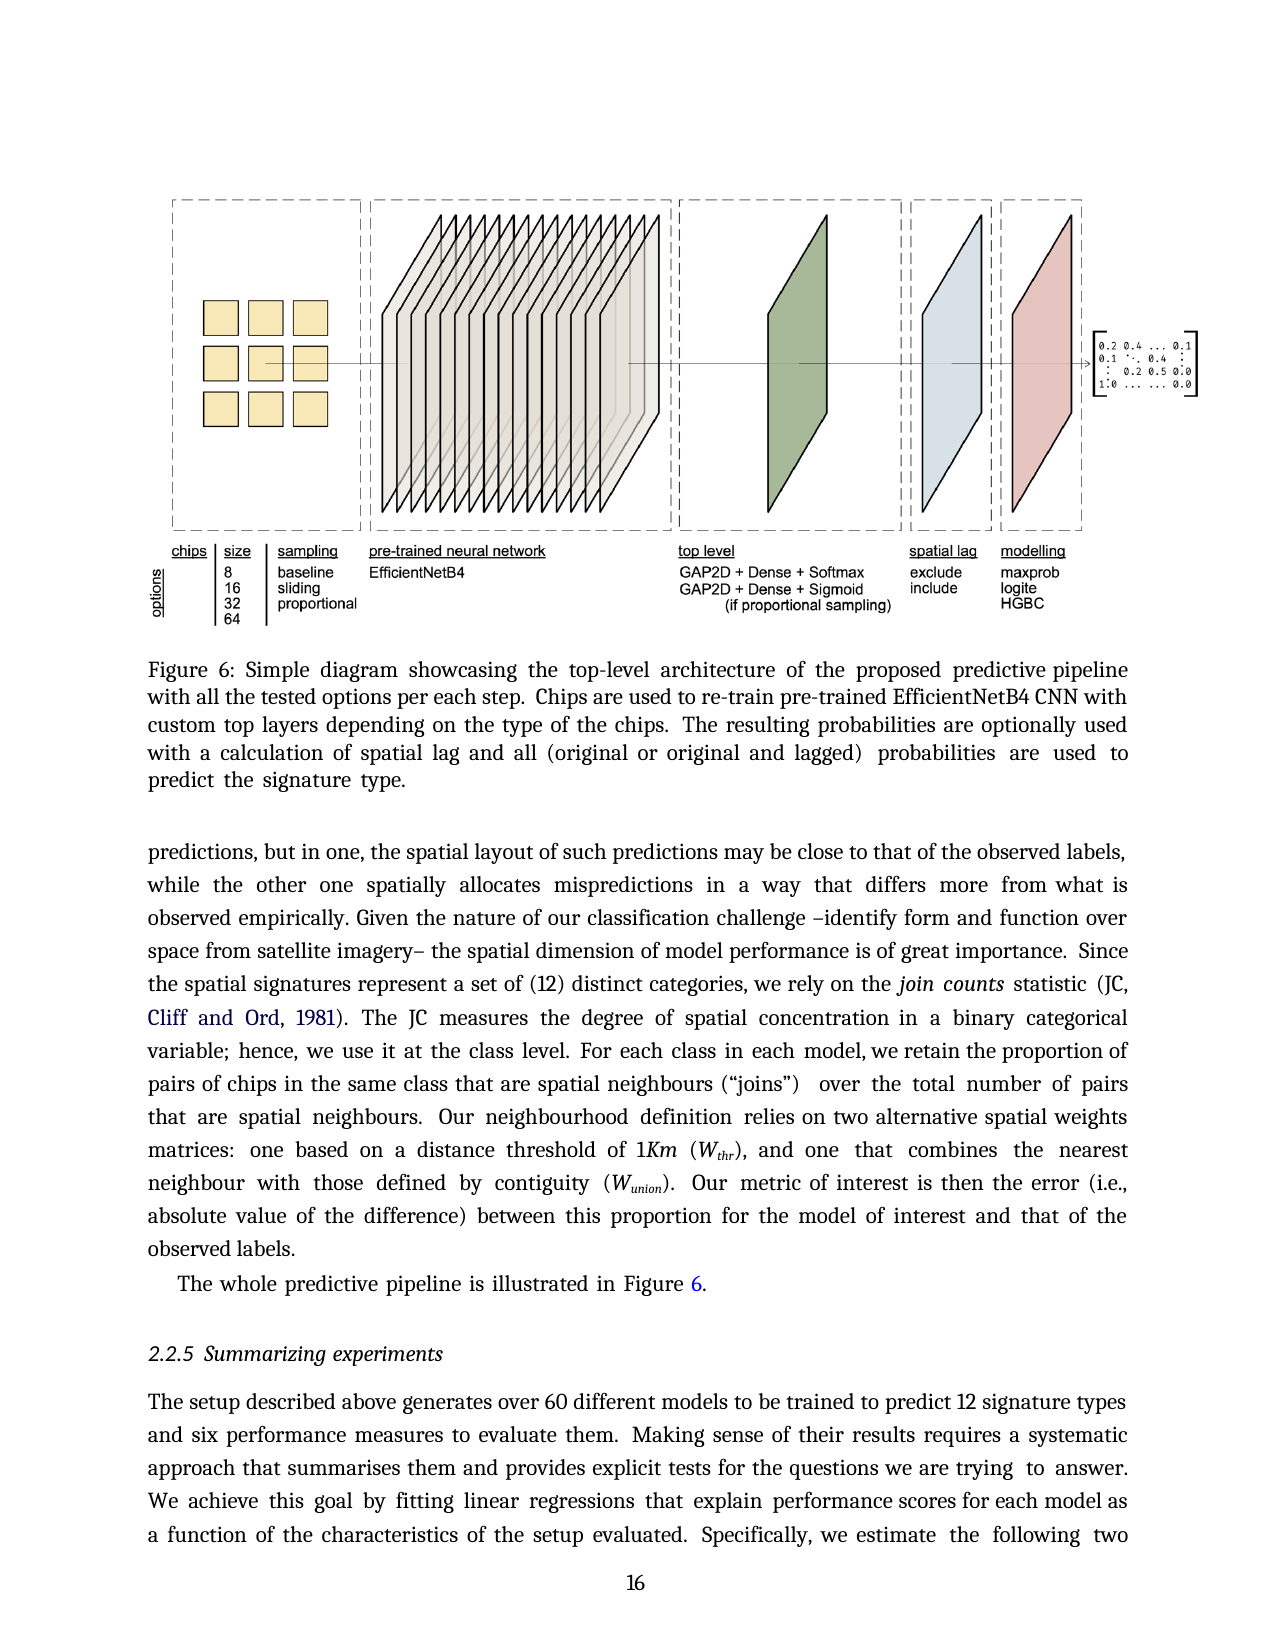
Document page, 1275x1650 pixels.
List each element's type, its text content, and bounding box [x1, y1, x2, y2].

text The whole predictive pipeline is illustrated in Figure 6. [177, 1271, 1204, 1297]
picture [147, 189, 1217, 632]
list Summarizing experiments [148, 1339, 1204, 1367]
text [148, 1389, 1128, 1548]
text predictions, but in one, the spatial layout of such predictions may be close to that of the observed labels, while the other one spatially allocates mispredictions in a way that differs more from what is observed empirically. Given the nature of our classification challenge –identify form and function over space from satellite imagery– the spatial dimension of model performance is of great importance. Since the spatial signatures represent a set of (12) distinct categories, we rely on the join counts statistic (JC, Cliff and Ord, 1981). The JC measures the degree of spatial concentration in a binary categorical variable; hence, we use it at the class level. For each class in each model, we retain the proportion of pairs of chips in the same class that are spatial neighbours (“joins”) over the total number of pairs that are spatial neighbours. Our neighbourhood definition relies on two alternative spatial weights matrices: one based on a distance threshold of 1Km (Wthr), and one that combines the nearest neighbour with those defined by contiguity (Wunion). Our metric of interest is then the error (i.e., absolute value of the difference) between this proportion for the model of interest and that of the observed labels. [148, 839, 1128, 1262]
text Figure 6: Simple diagram showcasing the top-level architecture of the proposed predictive pipeline with all the tested options per each step. Chips are used to re-train pre-trained EfficientNetB4 CNN with custom top layers depending on the type of the chips. The resulting probabilities are optionally used with a calculation of spatial lag and all (original or original and lagged) probabilities are used to predict the signature type. [148, 656, 1128, 793]
